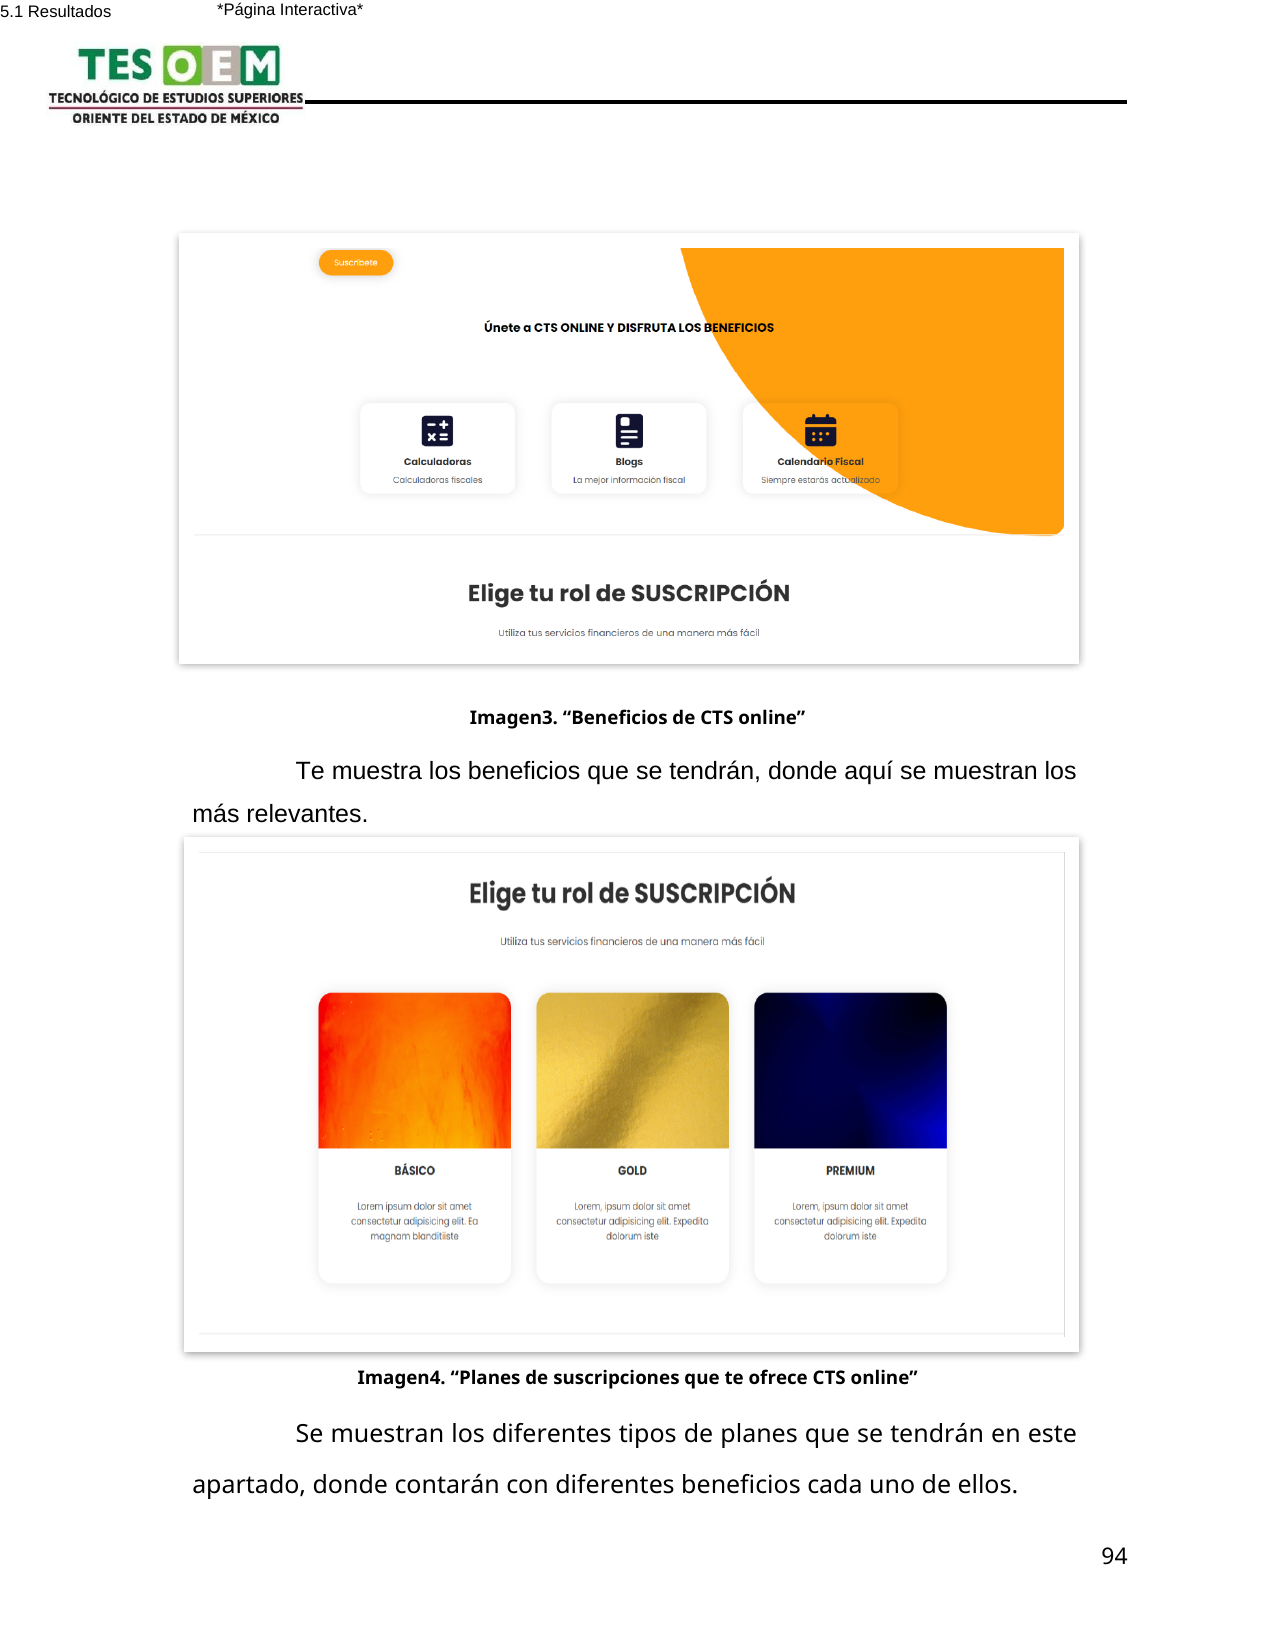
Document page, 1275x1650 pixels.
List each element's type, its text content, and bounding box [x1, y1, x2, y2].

text Imagen3. “Beneficios de CTS online” [148, 705, 1127, 730]
picture [199, 852, 1065, 1337]
picture [194, 248, 1064, 649]
text Te muestra los beneficios que se tendrán, donde aquí se muestran los más relevantes. [192, 756, 1078, 828]
text Se muestran los diferentes tipos de planes que se tendrán en este apartado, donde contarán con diferentes beneficios cada uno de ellos. [192, 1415, 1078, 1500]
picture [46, 42, 306, 126]
